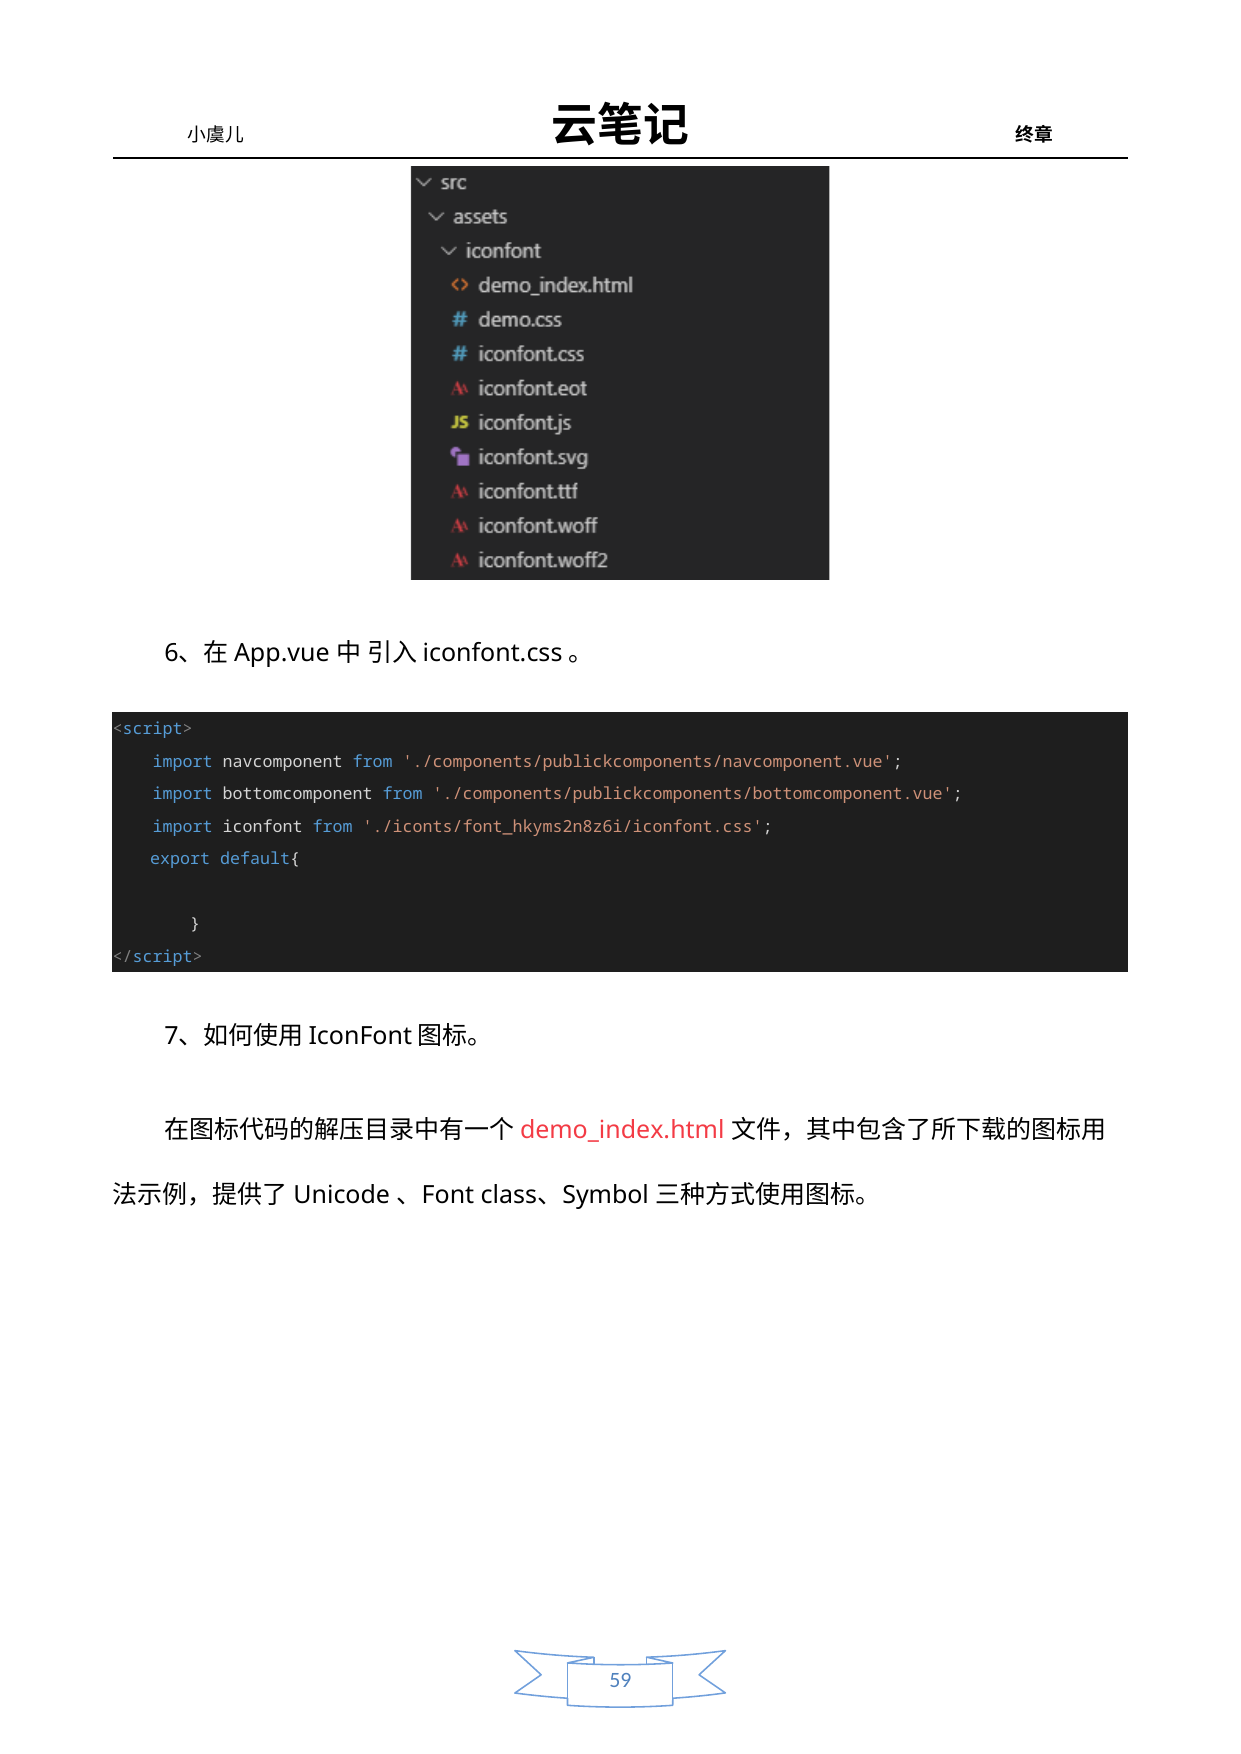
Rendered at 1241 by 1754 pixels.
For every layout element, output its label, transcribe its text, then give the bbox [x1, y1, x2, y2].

text export default{ [112, 842, 1128, 874]
text </script> [112, 939, 1128, 972]
text import iconfont from './iconts/font_hkyms2n8z6i/iconfont.css'; [112, 809, 1128, 842]
text 在图标代码的解压目录中有一个 demo_index.html 文件，其中包含了所下载的图标用法示例，提供了 Unicode 、Font class、Symbol 三种方式使用图标。 [112, 1095, 1128, 1225]
text } [112, 907, 1128, 939]
text <script> [112, 712, 1128, 744]
picture [410, 166, 830, 580]
text 7、如何使用IconFont图标。 [112, 1001, 1128, 1066]
text 6、在 App.vue 中 引入 iconfont.css 。 [112, 618, 1128, 683]
text import bottomcomponent from './components/publickcomponents/bottomcomponent.vue'; [112, 777, 1128, 809]
text import navcomponent from './components/publickcomponents/navcomponent.vue'; [112, 744, 1128, 777]
